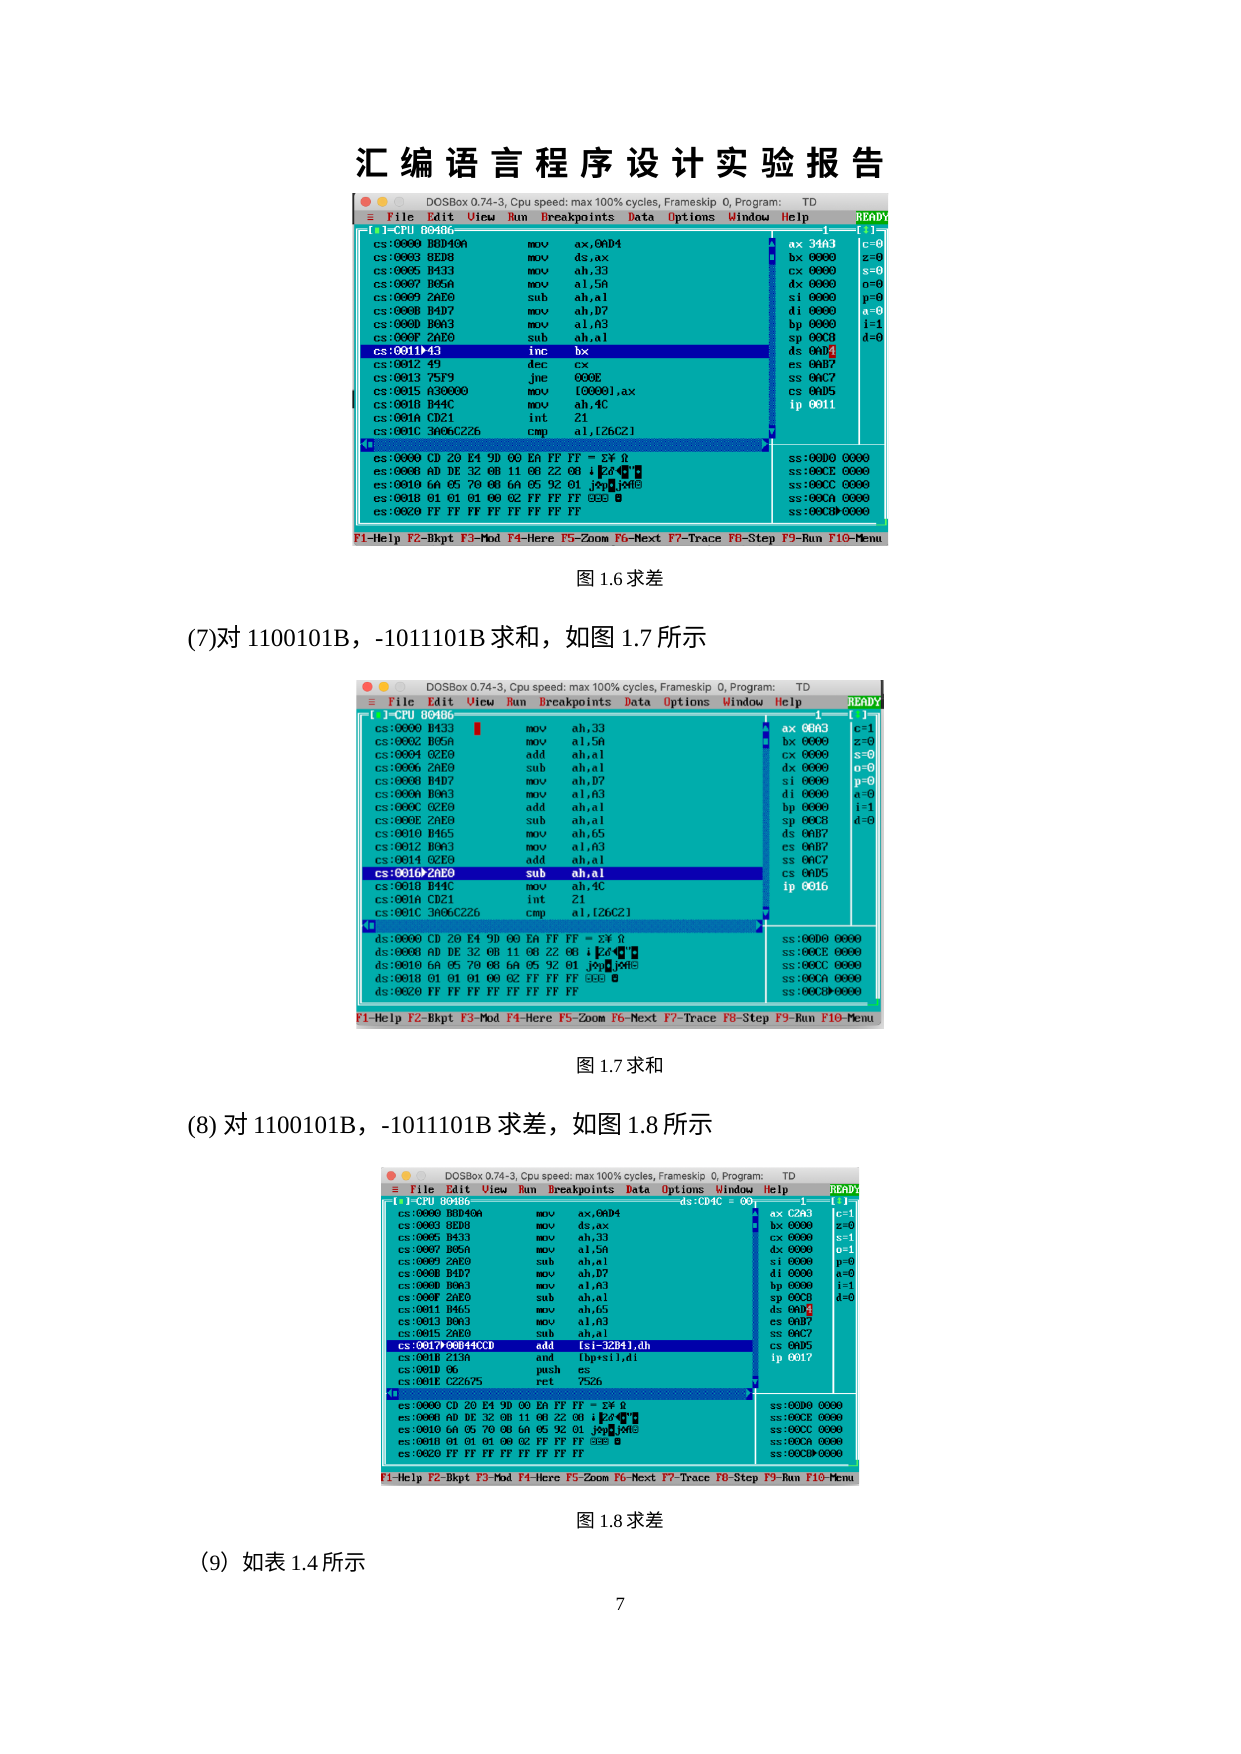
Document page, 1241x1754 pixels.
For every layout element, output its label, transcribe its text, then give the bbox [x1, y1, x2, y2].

text 图1.6求差 [187, 561, 1053, 594]
text （9）如表1.4所示 [187, 1545, 1053, 1577]
picture [356, 680, 884, 1029]
picture [381, 1167, 860, 1486]
picture [352, 193, 889, 546]
text 图1.8求差 [187, 1503, 1053, 1535]
text (7)对1100101B，-1011101B求和，如图1.7所示 [187, 603, 1053, 668]
text 图1.7求和 [187, 1048, 1053, 1081]
text (8) 对1100101B，-1011101B求差，如图1.8所示 [187, 1090, 1053, 1155]
